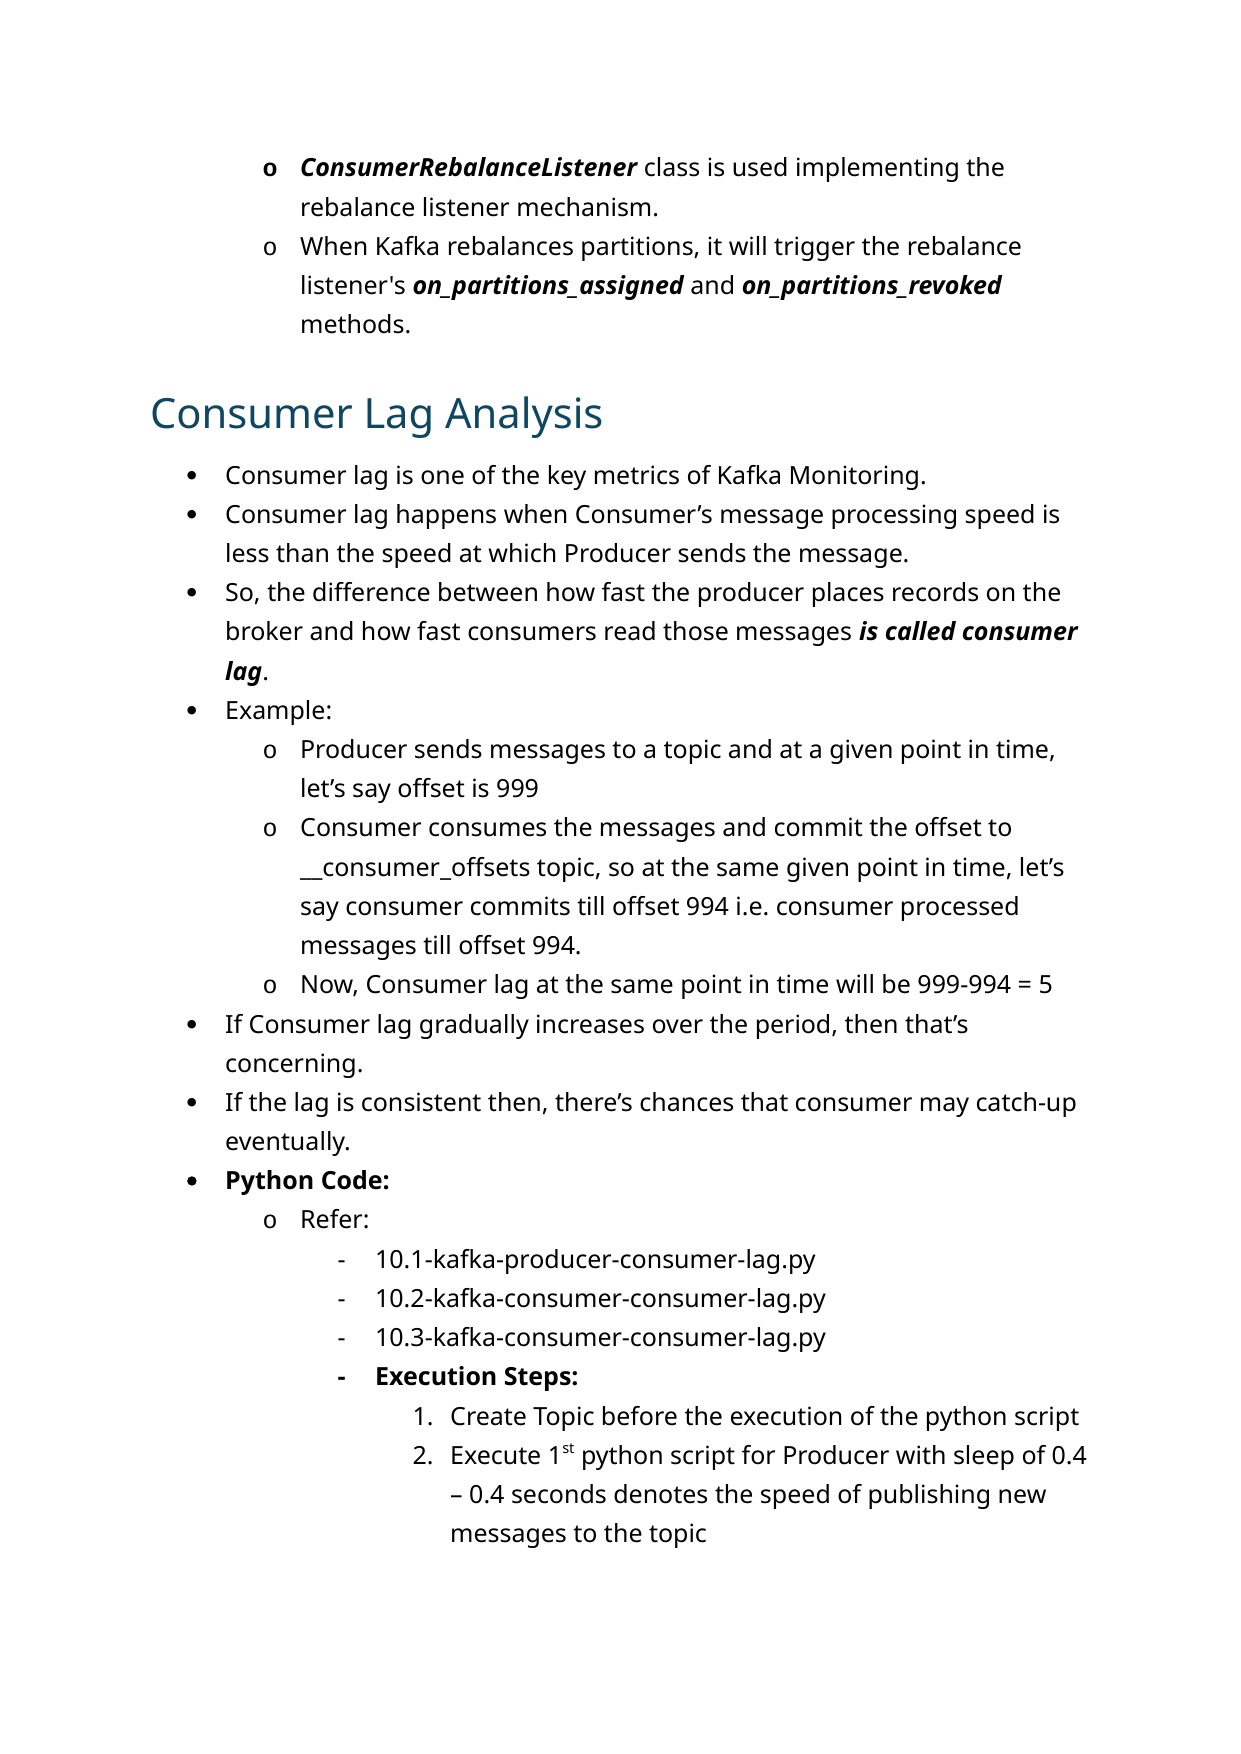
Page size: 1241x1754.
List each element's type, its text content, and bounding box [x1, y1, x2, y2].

list So, the difference between how fast the producer places records on the broker and how fast consumers read those messages is called consumer lag. [187, 575, 1090, 687]
list Consumer consumes the messages and commit the offset to __consumer_offsets topic, so at the same given point in time, let’s say consumer commits till offset 994 i.e. consumer processed messages till offset 994. [262, 810, 1090, 962]
list If the lag is consistent then, there’s chances that consumer may catch-up eventually. [187, 1084, 1090, 1158]
list Execute 1st python script for Producer with sleep of 0.4 – 0.4 seconds denotes the speed of publishing new messages to the topic [412, 1437, 1090, 1550]
list Now, Consumer lag at the same point in time will be 999-994 = 5 [262, 967, 1090, 1001]
list Consumer lag happens when Consumer’s message processing speed is less than the speed at which Producer sends the message. [187, 496, 1090, 570]
list Python Code: [187, 1163, 1090, 1197]
list 10.3-kafka-consumer-consumer-lag.py [337, 1320, 1090, 1354]
list Producer sends messages to a topic and at a given point in time, let’s say offset is 999 [262, 731, 1090, 805]
list 10.2-kafka-consumer-consumer-lag.py [337, 1281, 1090, 1315]
list ConsumerRebalanceListener class is used implementing the rebalance listener mechanism. [262, 150, 1090, 223]
list Create Topic before the execution of the python script [412, 1398, 1090, 1432]
list When Kafka rebalances partitions, it will trigger the rebalance listener's on_partitions_assigned and on_partitions_revoked methods. [262, 228, 1090, 341]
list Execution Steps: [337, 1359, 1090, 1393]
list Consumer lag is one of the key metrics of Kafka Monitoring. [187, 457, 1090, 491]
list Refer: [262, 1202, 1090, 1236]
list If Consumer lag gradually increases over the period, then that’s concerning. [187, 1006, 1090, 1079]
subtitle Consumer Lag Analysis [150, 384, 1090, 441]
list 10.1-kafka-producer-consumer-lag.py [337, 1241, 1090, 1276]
list Example: [187, 692, 1090, 726]
